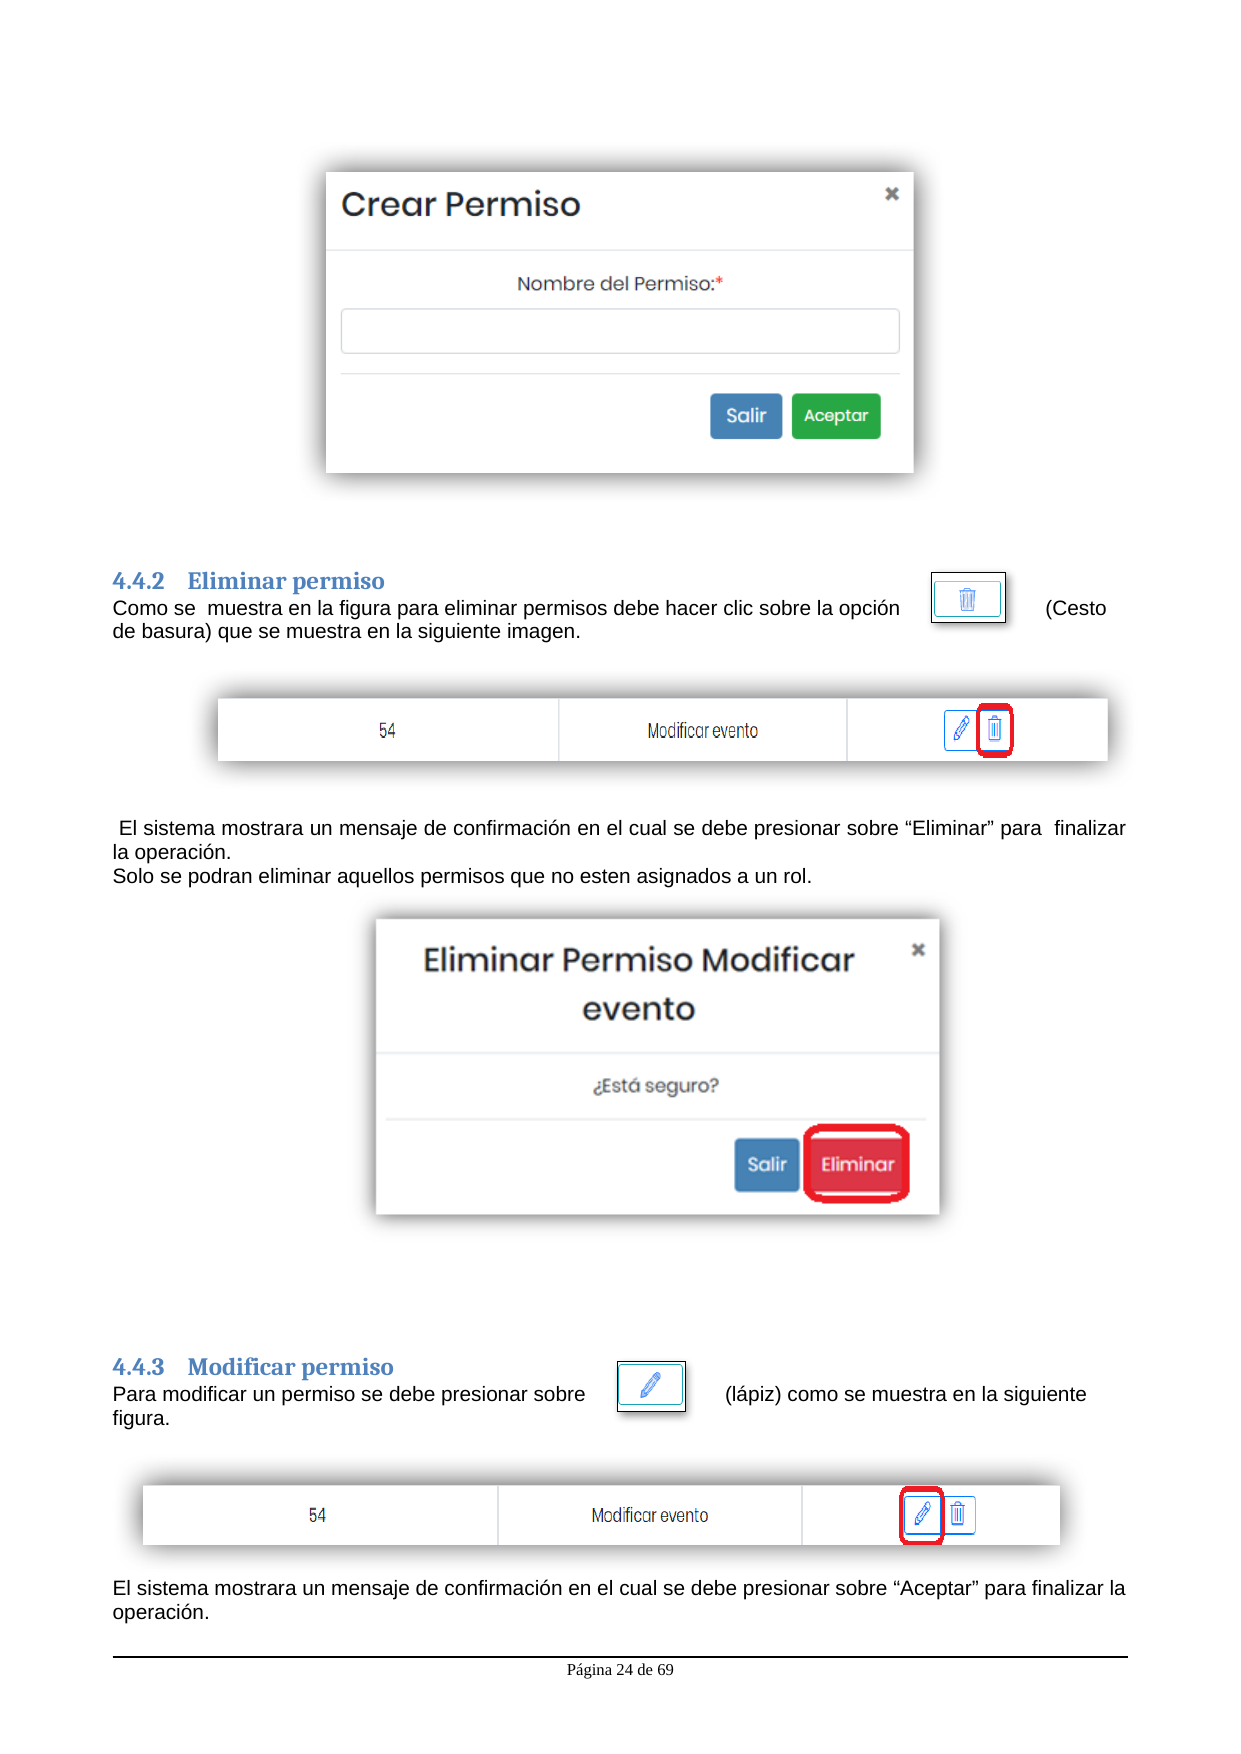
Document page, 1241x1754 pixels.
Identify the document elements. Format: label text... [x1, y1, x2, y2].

subtitle Eliminar permiso [112, 567, 1128, 595]
picture [218, 698, 1108, 761]
picture [326, 172, 914, 473]
picture [345, 888, 970, 1246]
picture [143, 1485, 1060, 1545]
text Para modificar un permiso se debe presionar sobre (lápiz) como se muestra en la siguiente figura. [112, 1382, 1128, 1430]
text El sistema mostrara un mensaje de confirmación en el cual se debe presionar sobre “Eliminar” para finalizar la operación. [112, 816, 1128, 864]
subtitle Modificar permiso [112, 1353, 1128, 1382]
picture [932, 573, 1005, 622]
text Como se muestra en la figura para eliminar permisos debe hacer clic sobre la opción (Cesto de basura) que se muestra en la siguiente imagen. [112, 595, 1128, 643]
text El sistema mostrara un mensaje de confirmación en el cual se debe presionar sobre “Aceptar” para finalizar la operación. [112, 1576, 1128, 1624]
text Solo se podran eliminar aquellos permisos que no esten asignados a un rol. [112, 864, 1128, 888]
picture [618, 1362, 685, 1411]
